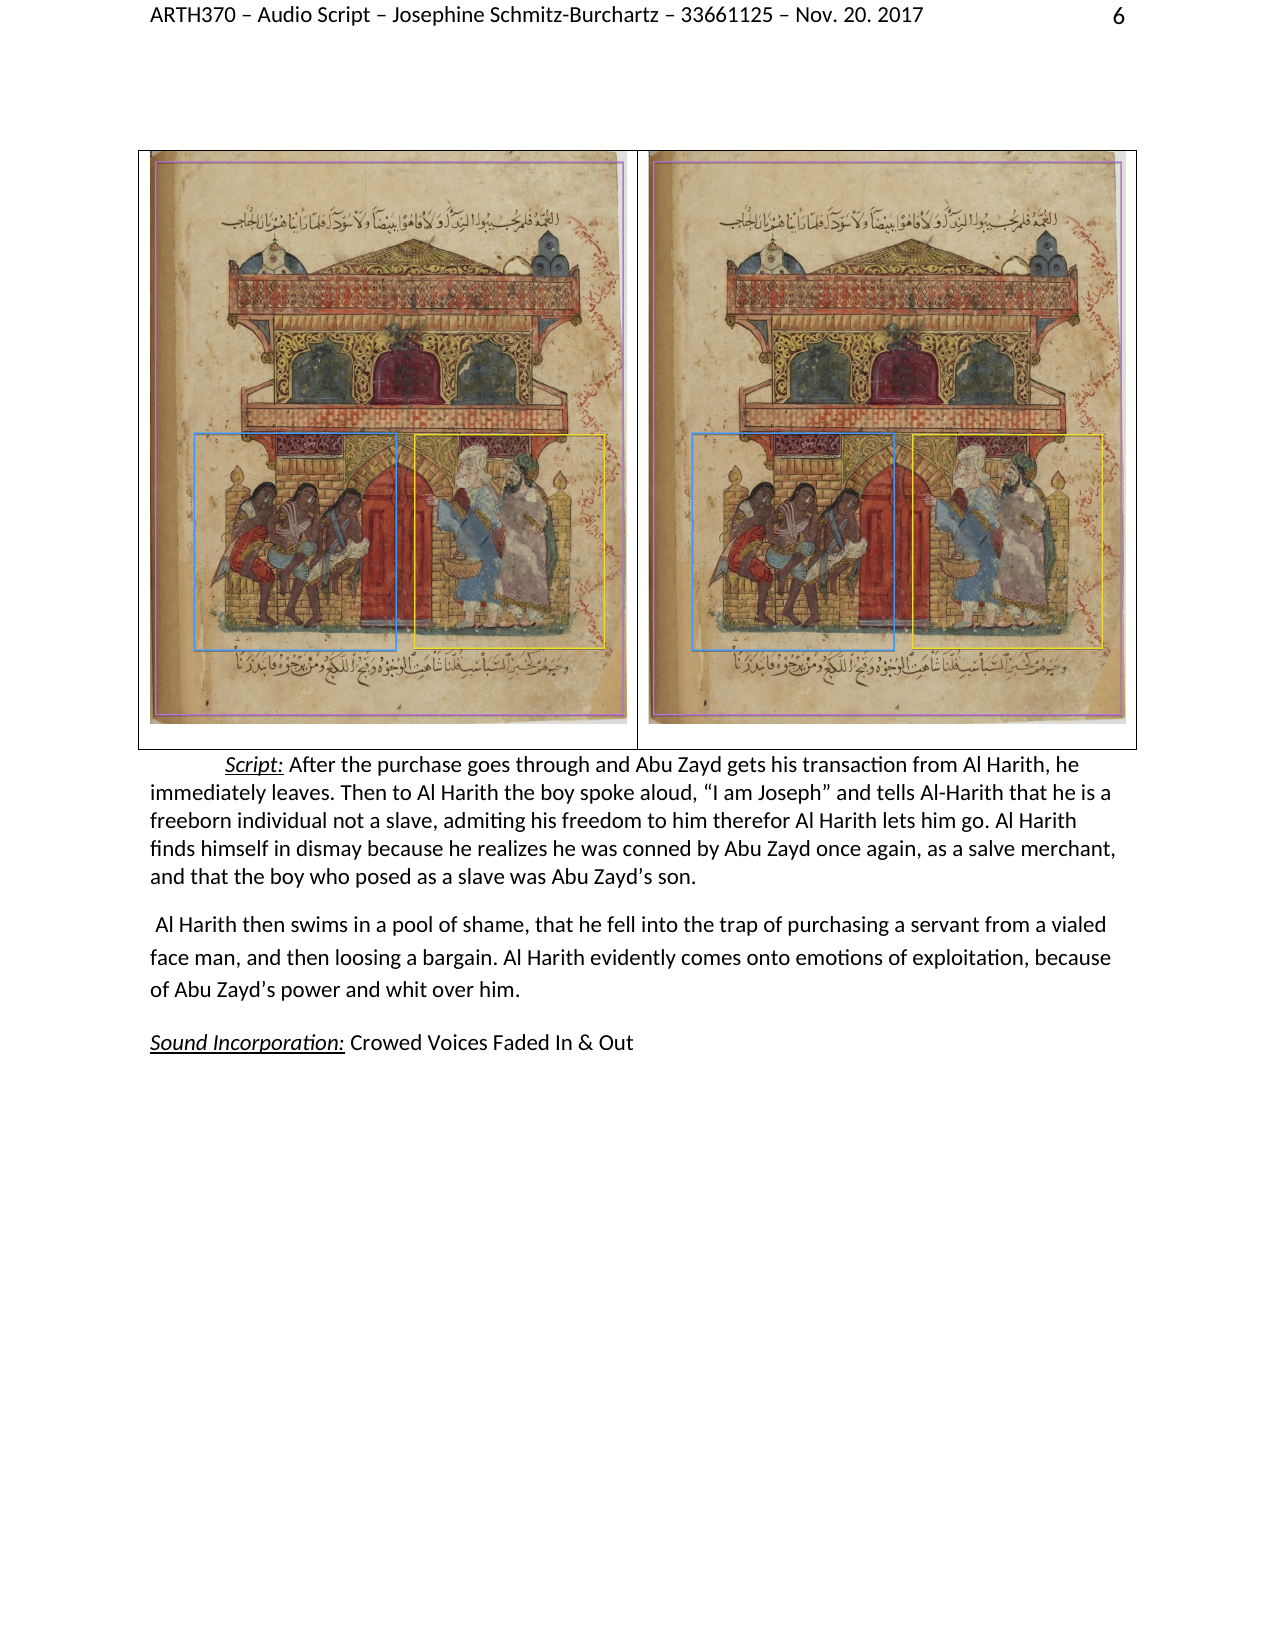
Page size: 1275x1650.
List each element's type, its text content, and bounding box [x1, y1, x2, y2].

picture [648, 151, 1126, 724]
text Sound Incorporation: Crowed Voices Faded In & Out [150, 1028, 1125, 1056]
picture [150, 151, 628, 724]
text Al Harith then swims in a pool of shame, that he fell into the trap of purchasing a servant from a vialed face man, and then loosing a bargain. Al Harith evidently comes onto emotions of exploitation, because of Abu Zayd’s power and whit over him. [150, 911, 1125, 1003]
table_cell [638, 151, 1136, 749]
table_cell [139, 151, 637, 749]
text Script: After the purchase goes through and Abu Zayd gets his transaction from Al Harith, he immediately leaves. Then to Al Harith the boy spoke aloud, “I am Joseph” and tells Al-Harith that he is a freeborn individual not a slave, admiting his freedom to him therefor Al Harith lets him go. Al Harith finds himself in dismay because he realizes he was conned by Abu Zayd once again, as a salve merchant, and that the boy who posed as a slave was Abu Zayd’s son. [150, 750, 1125, 890]
